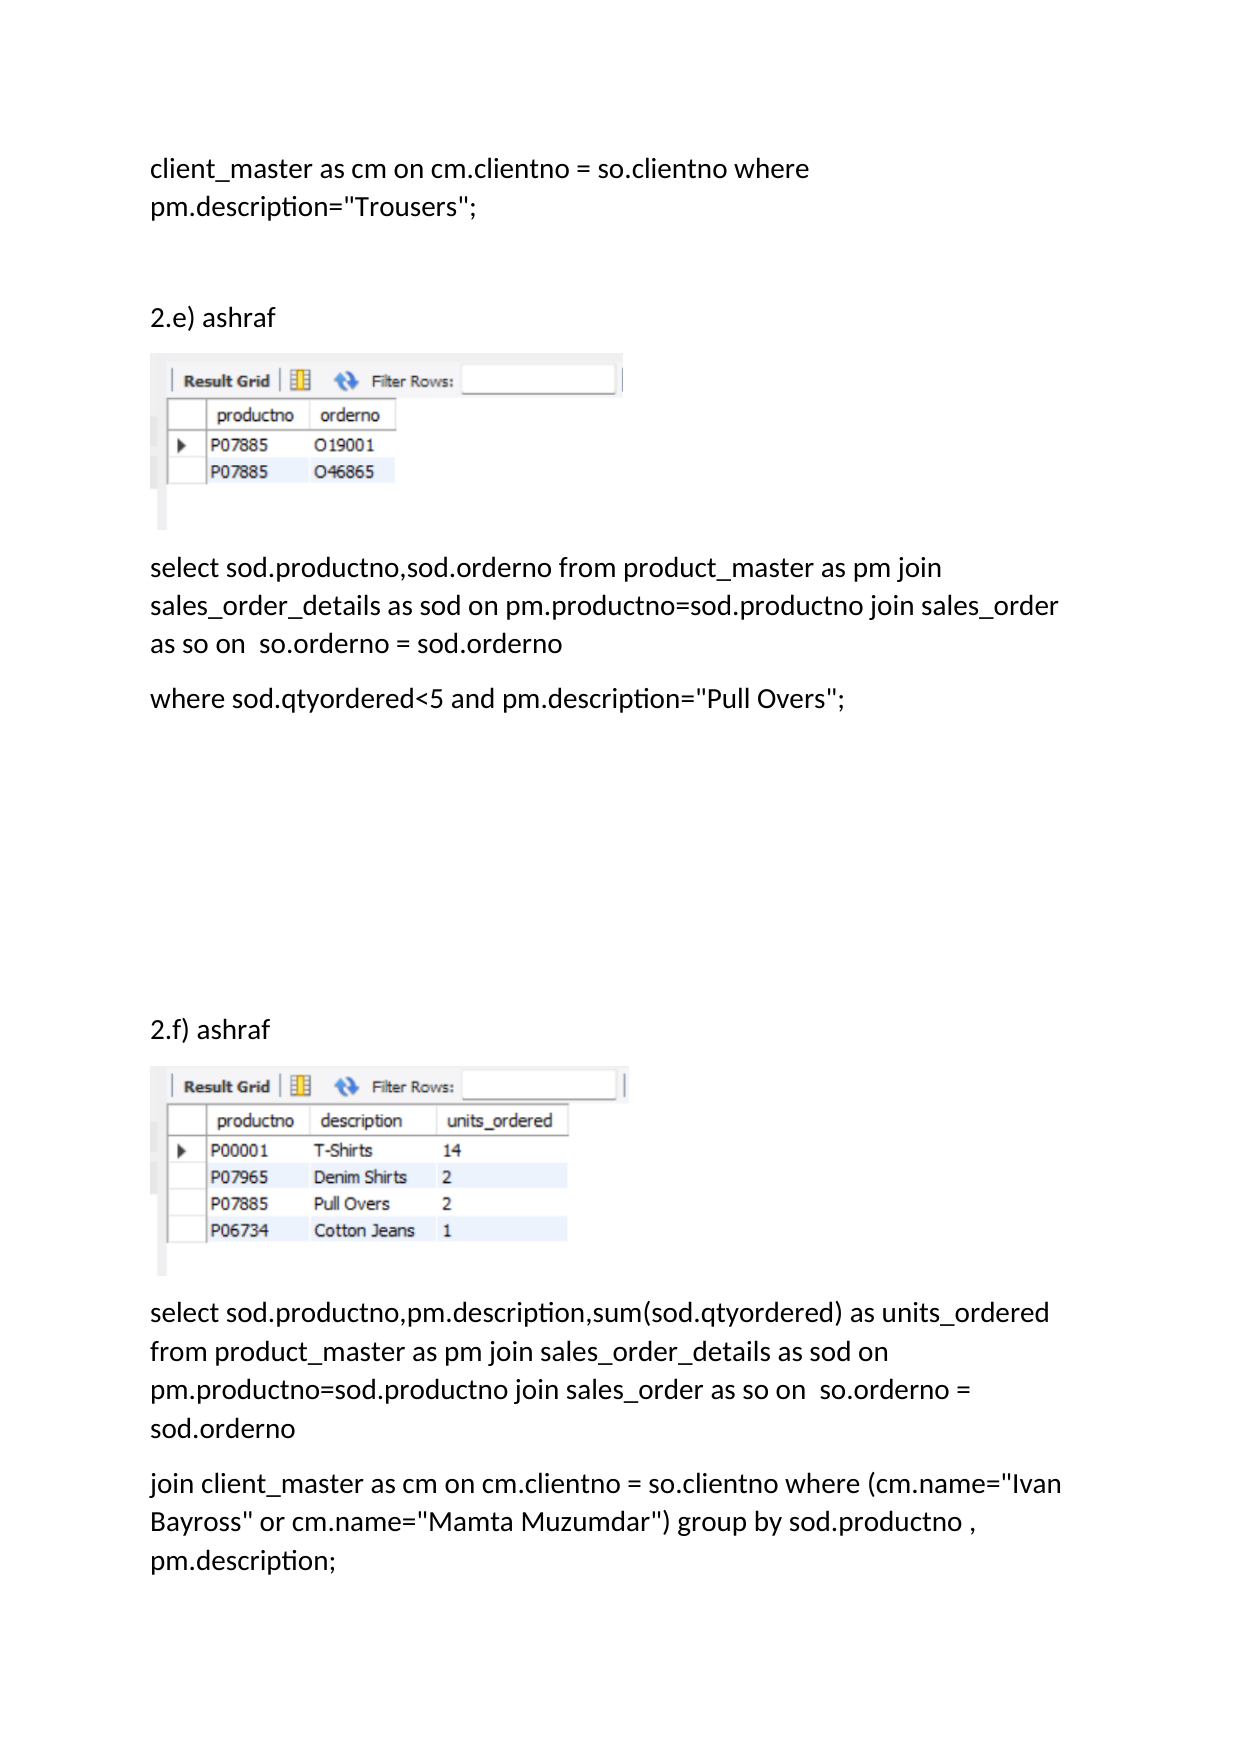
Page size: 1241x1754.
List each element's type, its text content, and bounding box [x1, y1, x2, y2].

picture [150, 353, 623, 530]
picture [150, 1066, 630, 1276]
text join client_master as cm on cm.clientno = so.clientno where (cm.name="Ivan Bayross" or cm.name="Mamta Muzumdar") group by sod.productno , pm.description; [150, 1465, 1090, 1577]
text where sod.qtyordered<5 and pm.description="Pull Overs"; [150, 681, 1090, 716]
text 2.e) ashraf [150, 299, 1090, 334]
text select sod.productno,sod.orderno from product_master as pm join sales_order_details as sod on pm.productno=sod.productno join sales_order as so on so.orderno = sod.orderno [150, 549, 1090, 661]
text client_master as cm on cm.clientno = so.clientno where pm.description="Trousers"; [150, 150, 1090, 224]
text select sod.productno,pm.description,sum(sod.qtyordered) as units_ordered from product_master as pm join sales_order_details as sod on pm.productno=sod.productno join sales_order as so on so.orderno = sod.orderno [150, 1294, 1090, 1446]
text 2.f) ashraf [150, 1011, 1090, 1047]
